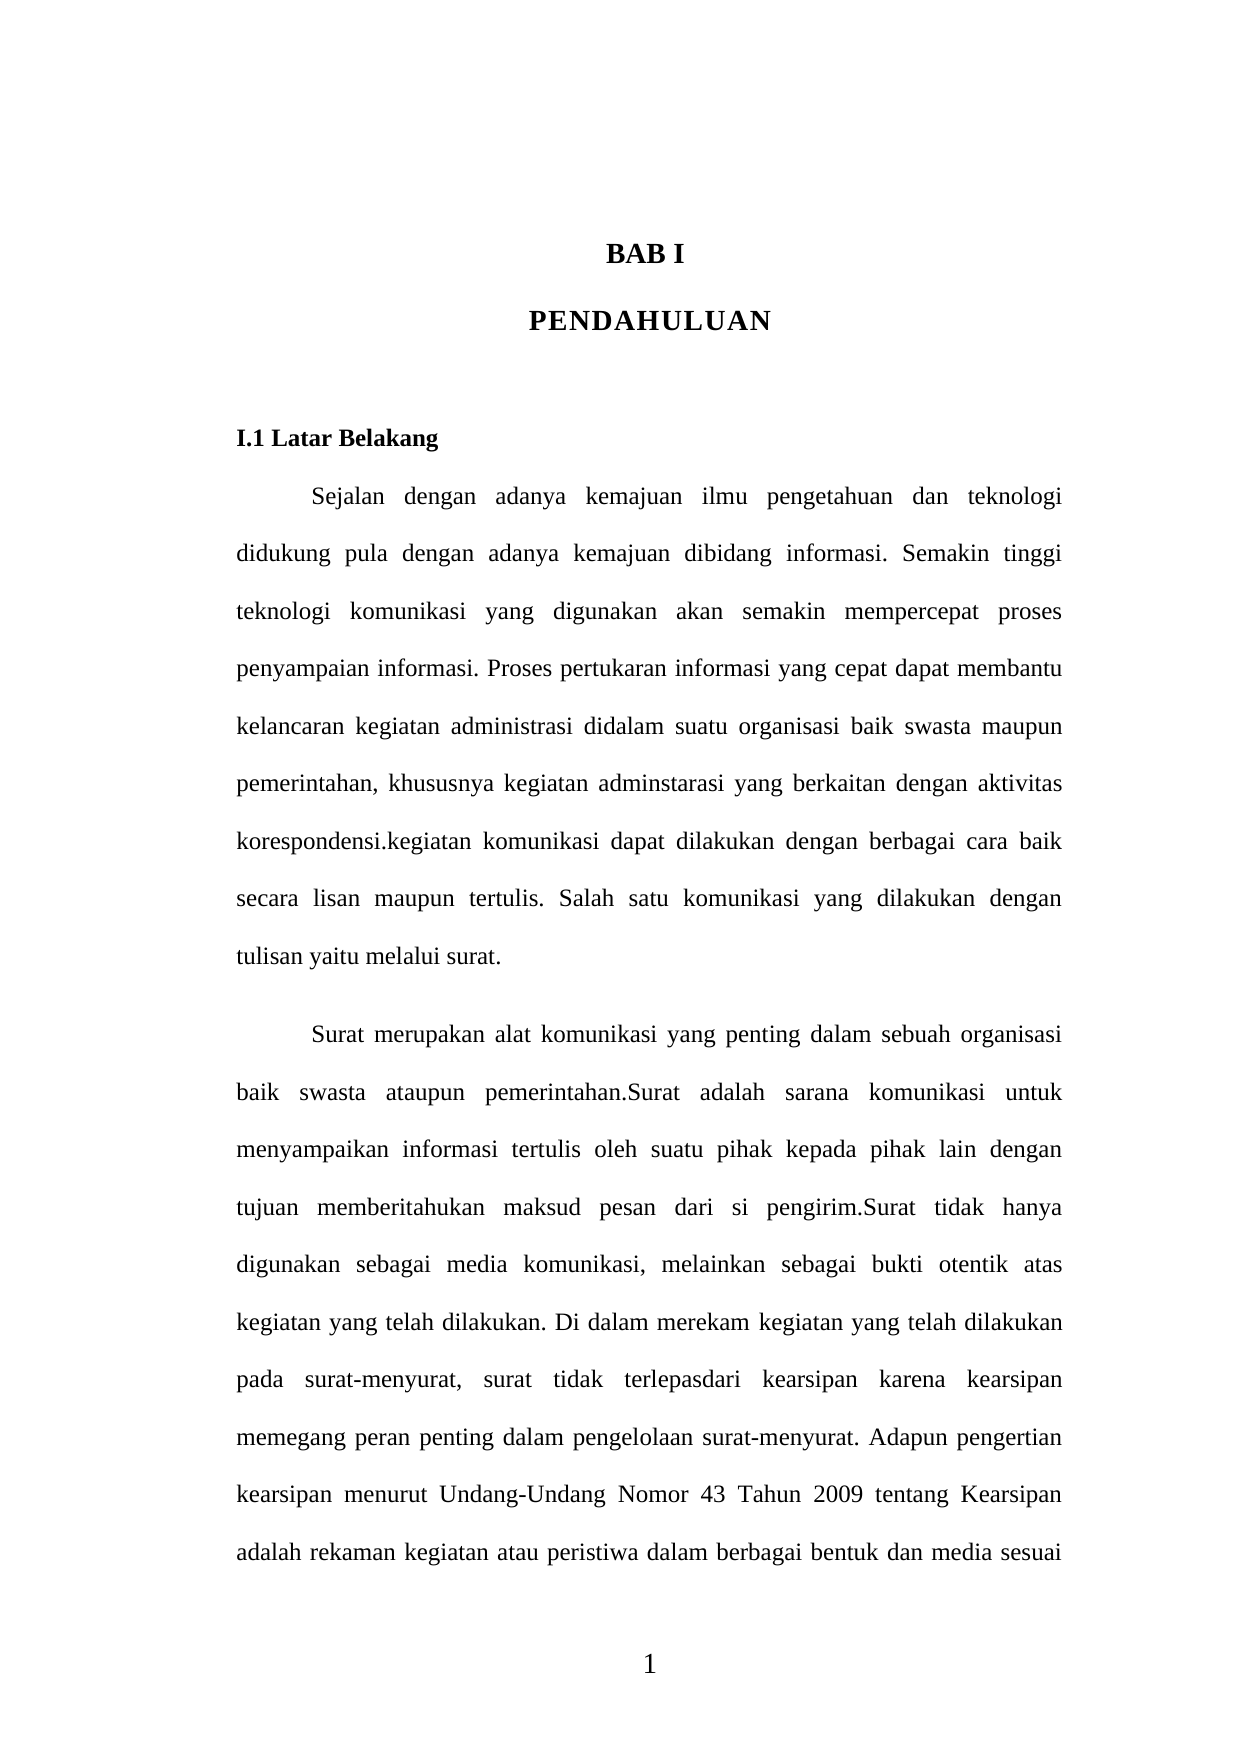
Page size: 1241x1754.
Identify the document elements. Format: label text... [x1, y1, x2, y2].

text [236, 1019, 1063, 1566]
subtitle Latar Belakang [236, 423, 1063, 452]
text Sejalan dengan adanya kemajuan ilmu pengetahuan dan teknologi didukung pula dengan adanya kemajuan dibidang informasi. Semakin tinggi teknologi komunikasi yang digunakan akan semakin mempercepat proses penyampaian informasi. Proses pertukaran informasi yang cepat dapat membantu kelancaran kegiatan administrasi didalam suatu organisasi baik swasta maupun pemerintahan, khususnya kegiatan adminstarasi yang berkaitan dengan aktivitas korespondensi.kegiatan komunikasi dapat dilakukan dengan berbagai cara baik secara lisan maupun tertulis. Salah satu komunikasi yang dilakukan dengan tulisan yaitu melalui surat. [236, 481, 1063, 970]
subtitle PENDAHULUAN [236, 303, 1063, 337]
